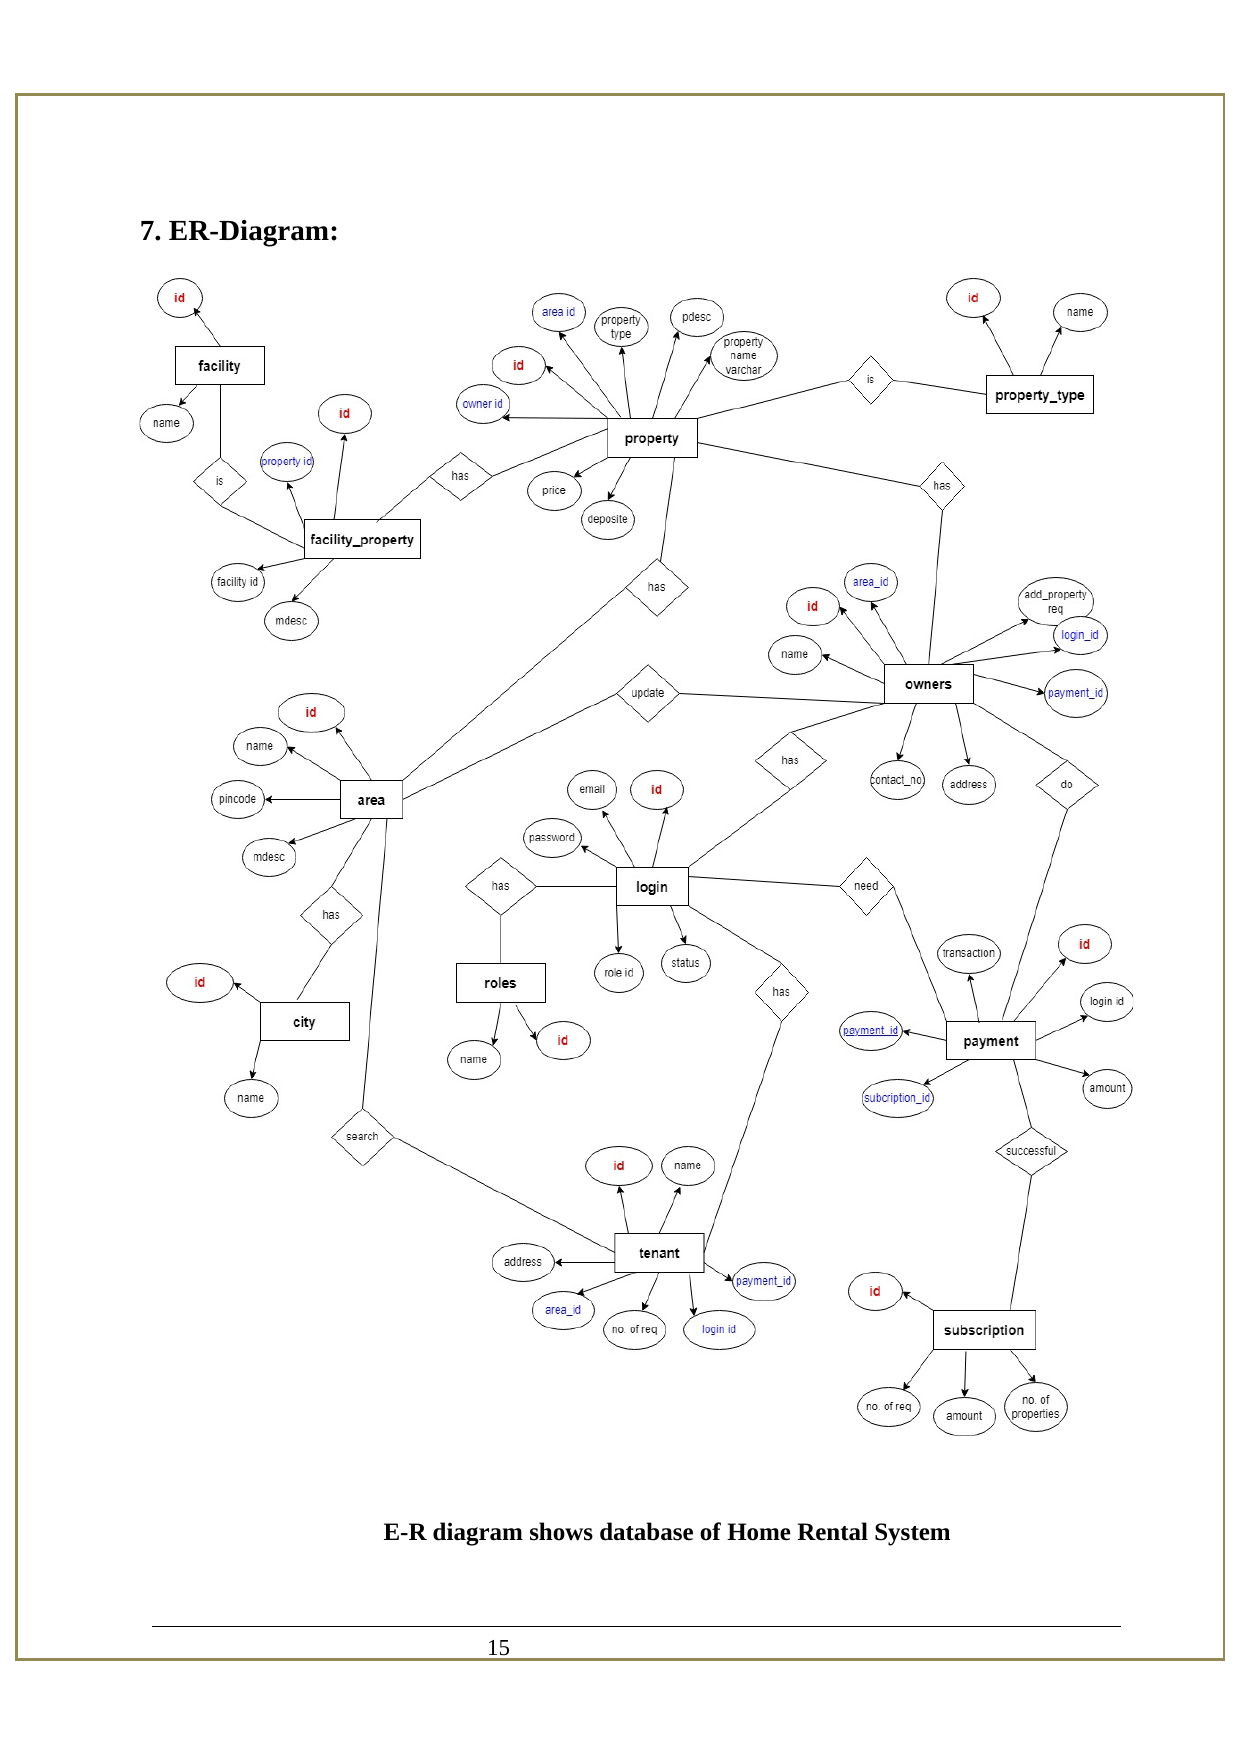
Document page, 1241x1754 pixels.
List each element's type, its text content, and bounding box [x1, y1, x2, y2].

picture [139, 273, 1134, 1436]
subtitle ER-Diagram: [139, 213, 1134, 247]
text E-R diagram shows database of Home Rental System [214, 1517, 1134, 1546]
